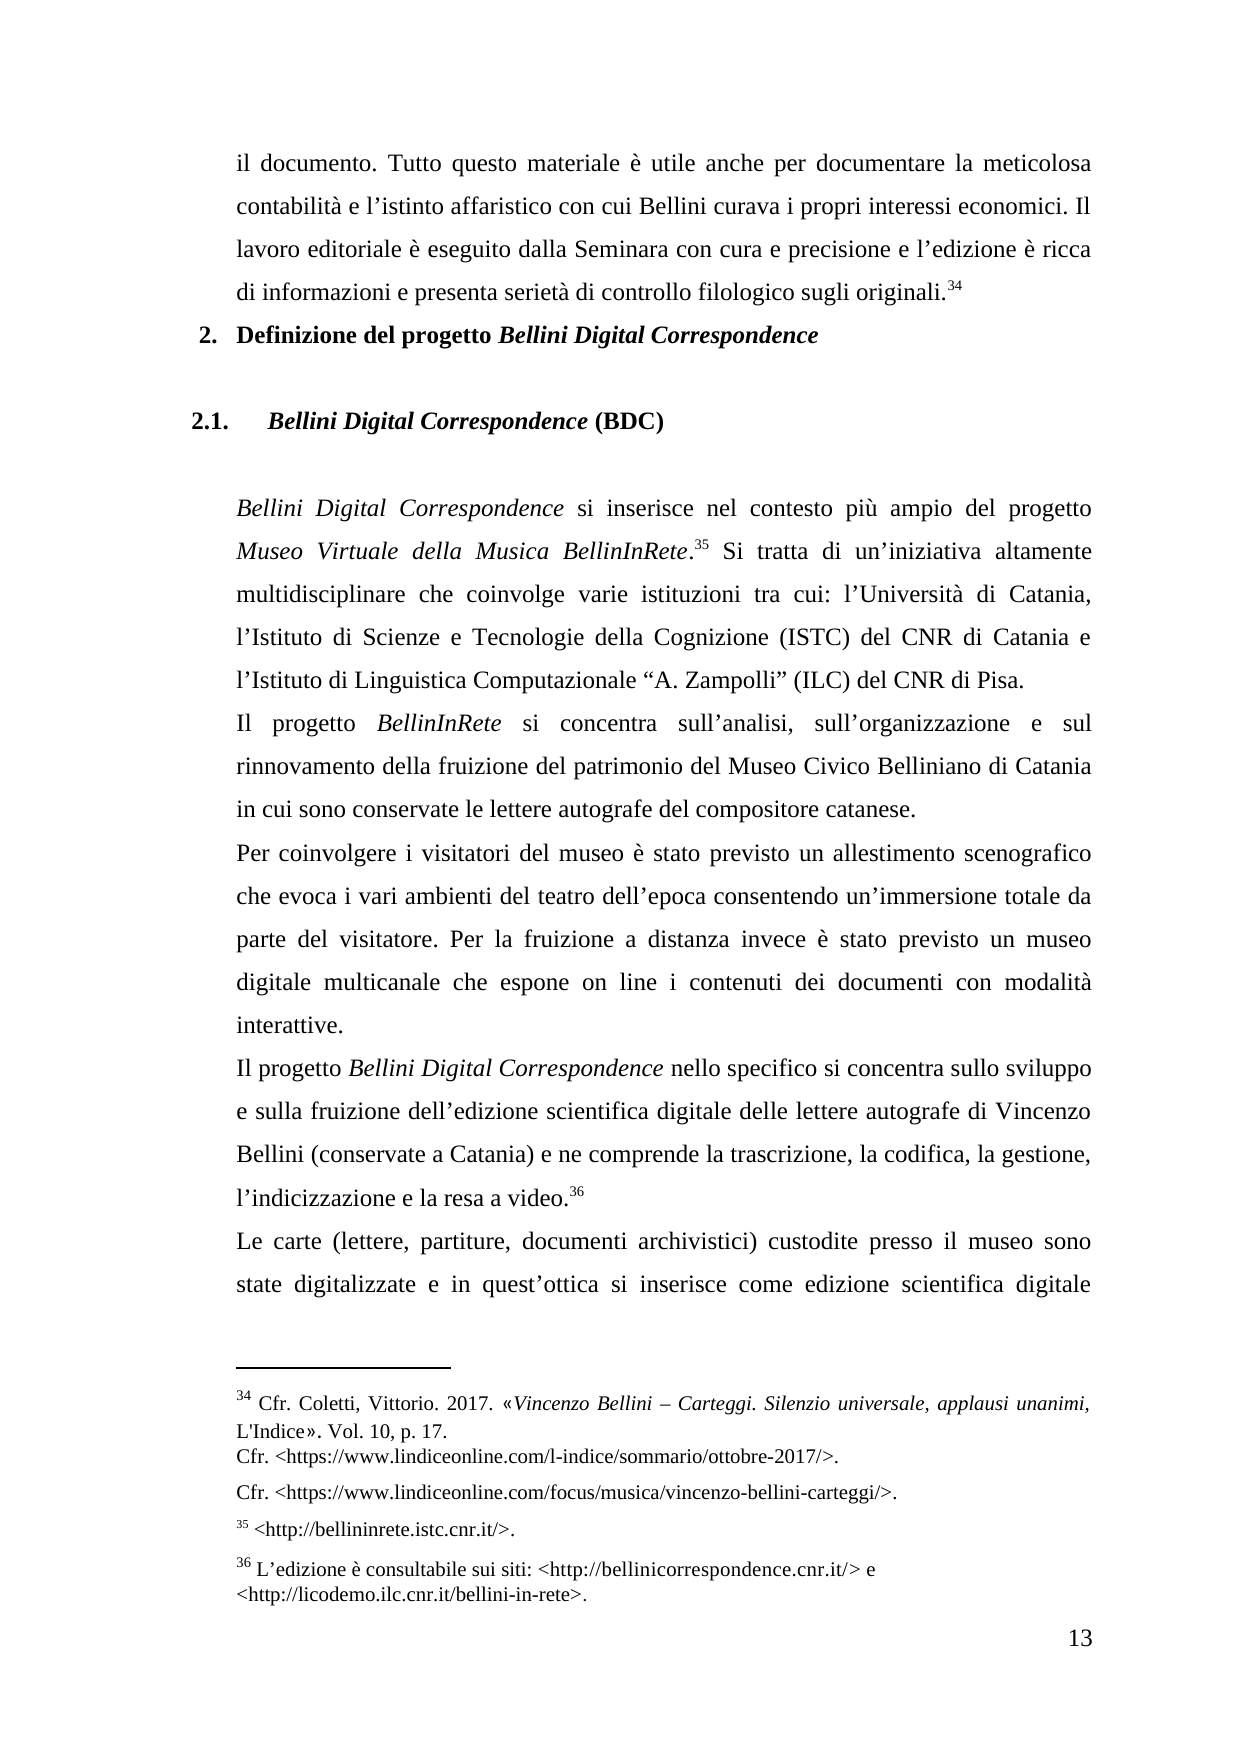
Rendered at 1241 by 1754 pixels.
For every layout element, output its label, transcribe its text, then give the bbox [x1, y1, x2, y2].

text Il progetto BellinInRete si concentra sull’analisi, sull’organizzazione e sul rinnovamento della fruizione del patrimonio del Museo Civico Belliniano di Catania in cui sono conservate le lettere autografe del compositore catanese. [236, 708, 1092, 823]
text Il progetto Bellini Digital Correspondence nello specifico si concentra sullo sviluppo e sulla fruizione dell’edizione scientifica digitale delle lettere autografe di Vincenzo Bellini (conservate a Catania) e ne comprende la trascrizione, la codifica, la gestione, l’indicizzazione e la resa a video. [236, 1053, 1092, 1211]
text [236, 148, 1092, 306]
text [236, 1226, 1092, 1298]
subtitle Bellini Digital Correspondence (BDC) [191, 406, 1092, 435]
text Bellini Digital Correspondence si inserisce nel contesto più ampio del progetto Museo Virtuale della Musica BellinInRete. Si tratta di un’iniziativa altamente multidisciplinare che coinvolge varie istituzioni tra cui: l’Università di Catania, l’Istituto di Scienze e Tecnologie della Cognizione (ISTC) del CNR di Catania e l’Istituto di Linguistica Computazionale “A. Zampolli” (ILC) del CNR di Pisa. [236, 493, 1092, 694]
subtitle Definizione del progetto Bellini Digital Correspondence [199, 320, 1092, 349]
text Per coinvolgere i visitatori del museo è stato previsto un allestimento scenografico che evoca i vari ambienti del teatro dell’epoca consentendo un’immersione totale da parte del visitatore. Per la fruizione a distanza invece è stato previsto un museo digitale multicanale che espone on line i contenuti dei documenti con modalità interattive. [236, 838, 1092, 1039]
